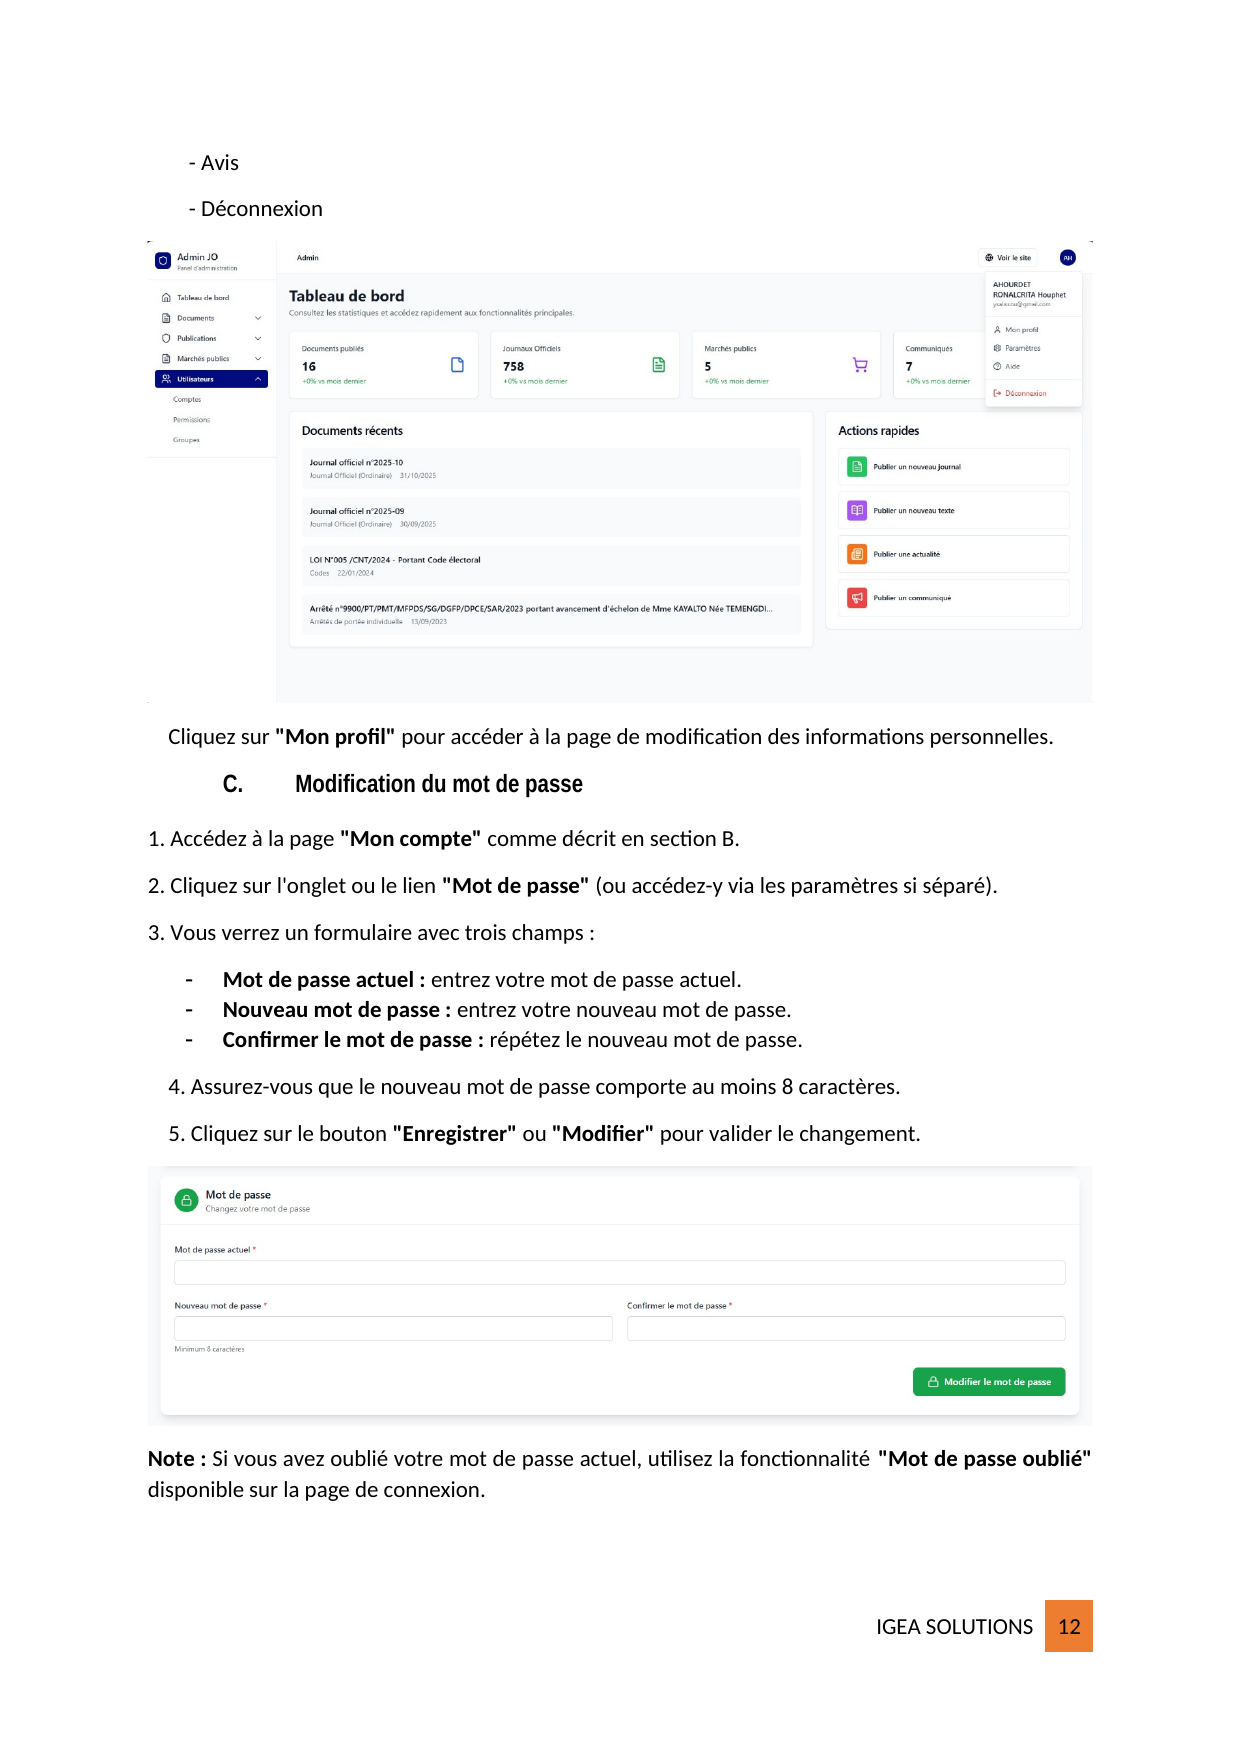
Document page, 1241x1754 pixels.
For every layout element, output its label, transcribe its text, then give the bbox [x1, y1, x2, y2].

text 1. Accédez à la page "Mon compte" comme décrit en section B. [148, 824, 1093, 853]
subtitle Modification du mot de passe [223, 769, 1093, 797]
text 2. Cliquez sur l'onglet ou le lien "Mot de passe" (ou accédez-y via les paramètres si séparé). [148, 871, 1093, 899]
list Nouveau mot de passe : entrez votre nouveau mot de passe. [185, 995, 1093, 1023]
list Mot de passe actuel : entrez votre mot de passe actuel. [185, 965, 1093, 993]
text 4. Assurez-vous que le nouveau mot de passe comporte au moins 8 caractères. [148, 1072, 1093, 1101]
text 5. Cliquez sur le bouton "Enregistrer" ou "Modifier" pour valider le changement. [148, 1119, 1093, 1147]
text - Avis [148, 148, 1093, 176]
picture [147, 241, 1093, 703]
list Confirmer le mot de passe : répétez le nouveau mot de passe. [185, 1026, 1093, 1054]
text 3. Vous verrez un formulaire avec trois champs : [148, 918, 1093, 946]
text Note : Si vous avez oublié votre mot de passe actuel, utilisez la fonctionnalité "Mot de passe oublié" disponible sur la page de connexion. [148, 1444, 1093, 1503]
picture [147, 1166, 1093, 1426]
text - Déconnexion [148, 194, 1093, 222]
text Cliquez sur "Mon profil" pour accéder à la page de modification des informations personnelles. [148, 722, 1093, 750]
